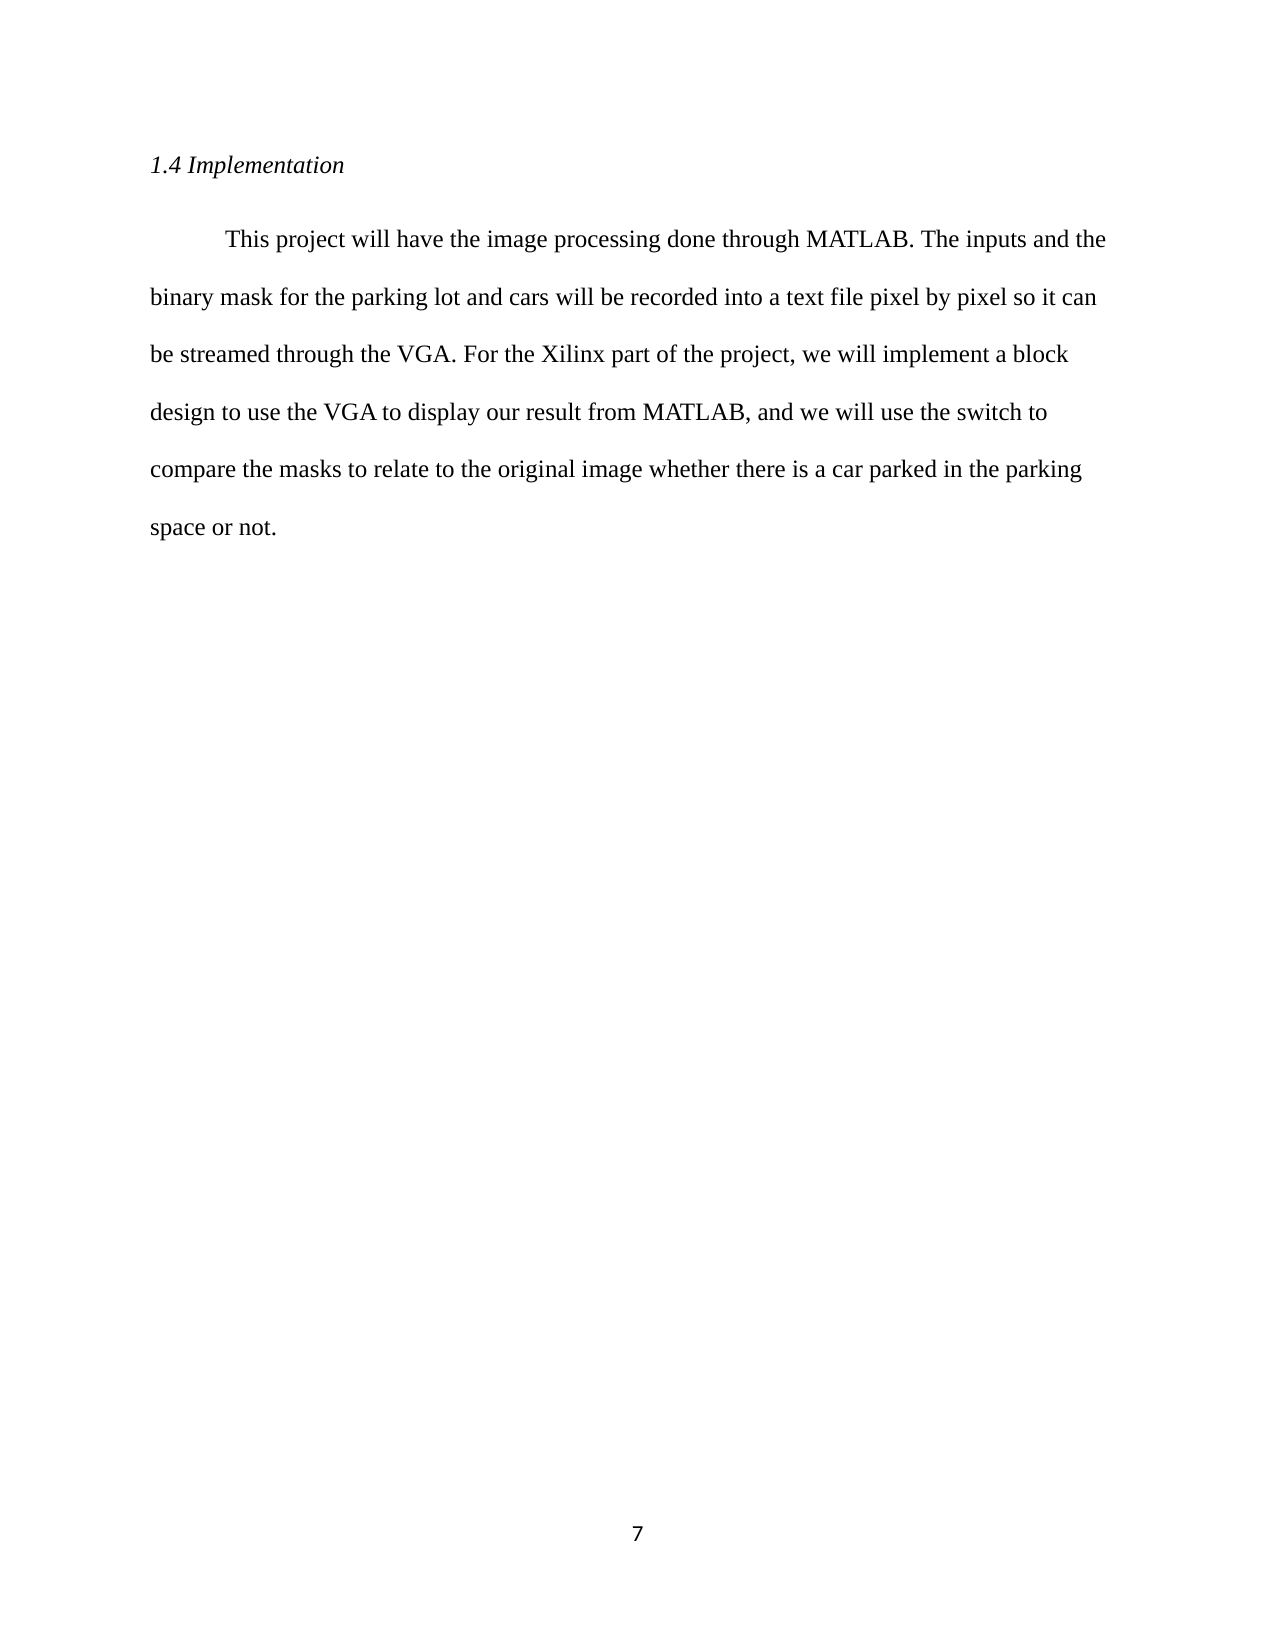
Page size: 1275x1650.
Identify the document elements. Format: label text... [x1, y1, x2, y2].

subtitle 1.4 Implementation [150, 150, 1125, 179]
text This project will have the image processing done through MATLAB. The inputs and the binary mask for the parking lot and cars will be recorded into a text file pixel by pixel so it can be streamed through the VGA. For the Xilinx part of the project, we will implement a block design to use the VGA to display our result from MATLAB, and we will use the switch to compare the masks to relate to the original image whether there is a car parked in the parking space or not. [150, 224, 1125, 540]
